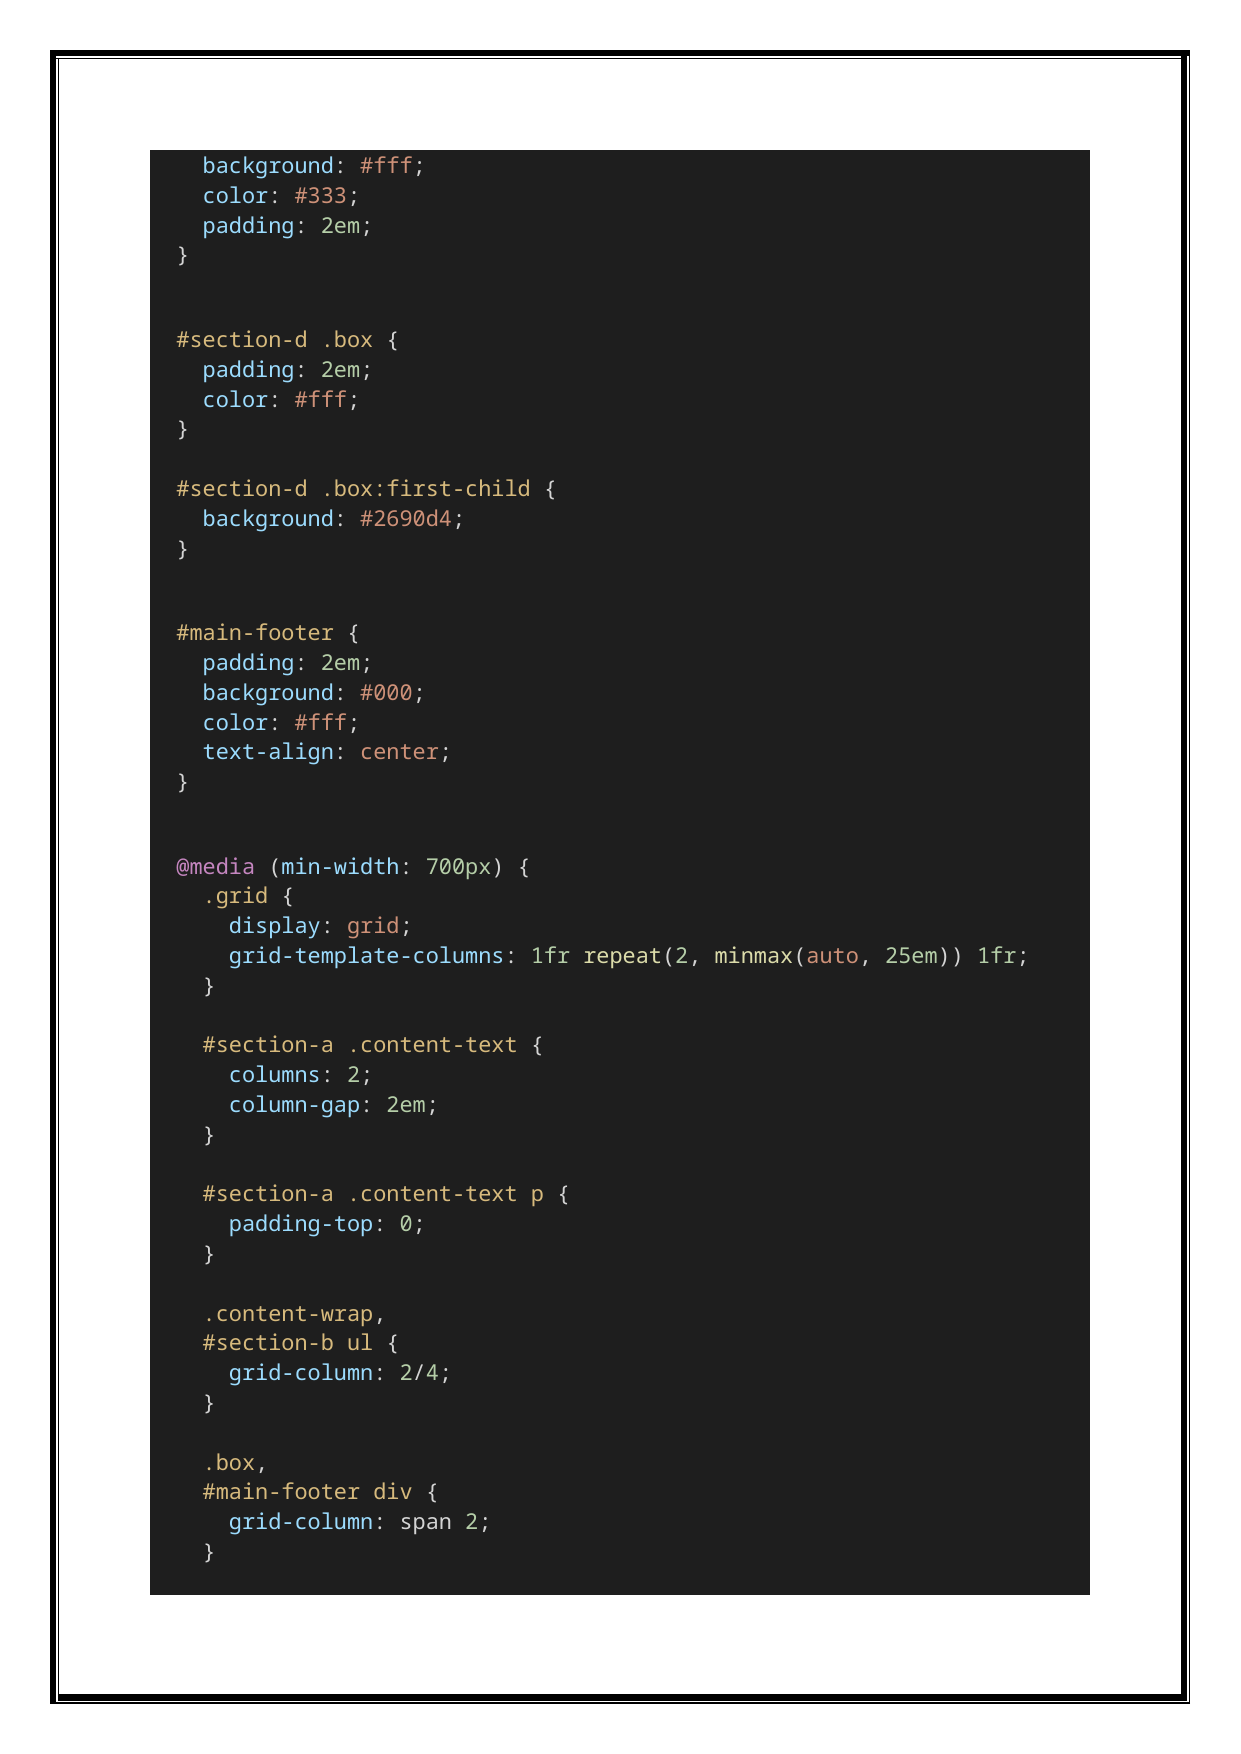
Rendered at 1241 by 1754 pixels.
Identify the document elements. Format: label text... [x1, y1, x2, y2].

text } [150, 1238, 1090, 1268]
text padding: 2em; [150, 647, 1090, 677]
text #section-a .content-text p { [150, 1178, 1090, 1208]
text .grid { [150, 880, 1090, 910]
text } [150, 1119, 1090, 1148]
text padding: 2em; [150, 209, 1090, 239]
text @media (min-width: 700px) { [150, 851, 1090, 880]
text } [150, 1536, 1090, 1566]
text color: #333; [150, 180, 1090, 209]
text #main-footer div { [150, 1476, 1090, 1506]
text } [150, 766, 1090, 796]
text background: #2690d4; [150, 503, 1090, 532]
text } [150, 532, 1090, 562]
text #section-d .box:first-child { [150, 473, 1090, 503]
text background: #fff; [150, 150, 1090, 180]
text .box, [150, 1446, 1090, 1476]
text columns: 2; [150, 1059, 1090, 1089]
text grid-column: 2/4; [150, 1357, 1090, 1387]
text grid-column: span 2; [150, 1506, 1090, 1536]
text #section-d .box { [150, 324, 1090, 354]
text color: #fff; [150, 383, 1090, 413]
text text-align: center; [150, 736, 1090, 766]
text #section-a .content-text { [150, 1029, 1090, 1059]
text padding: 2em; [150, 354, 1090, 383]
text display: grid; [150, 910, 1090, 940]
text } [150, 239, 1090, 269]
text padding-top: 0; [150, 1208, 1090, 1238]
text } [150, 1387, 1090, 1417]
text column-gap: 2em; [150, 1089, 1090, 1119]
text color: #fff; [150, 706, 1090, 736]
text #main-footer { [150, 617, 1090, 647]
text background: #000; [150, 677, 1090, 706]
text } [150, 413, 1090, 443]
text .content-wrap, [150, 1297, 1090, 1327]
text #section-b ul { [150, 1327, 1090, 1357]
text } [150, 970, 1090, 999]
text grid-template-columns: 1fr repeat(2, minmax(auto, 25em)) 1fr; [150, 940, 1090, 970]
